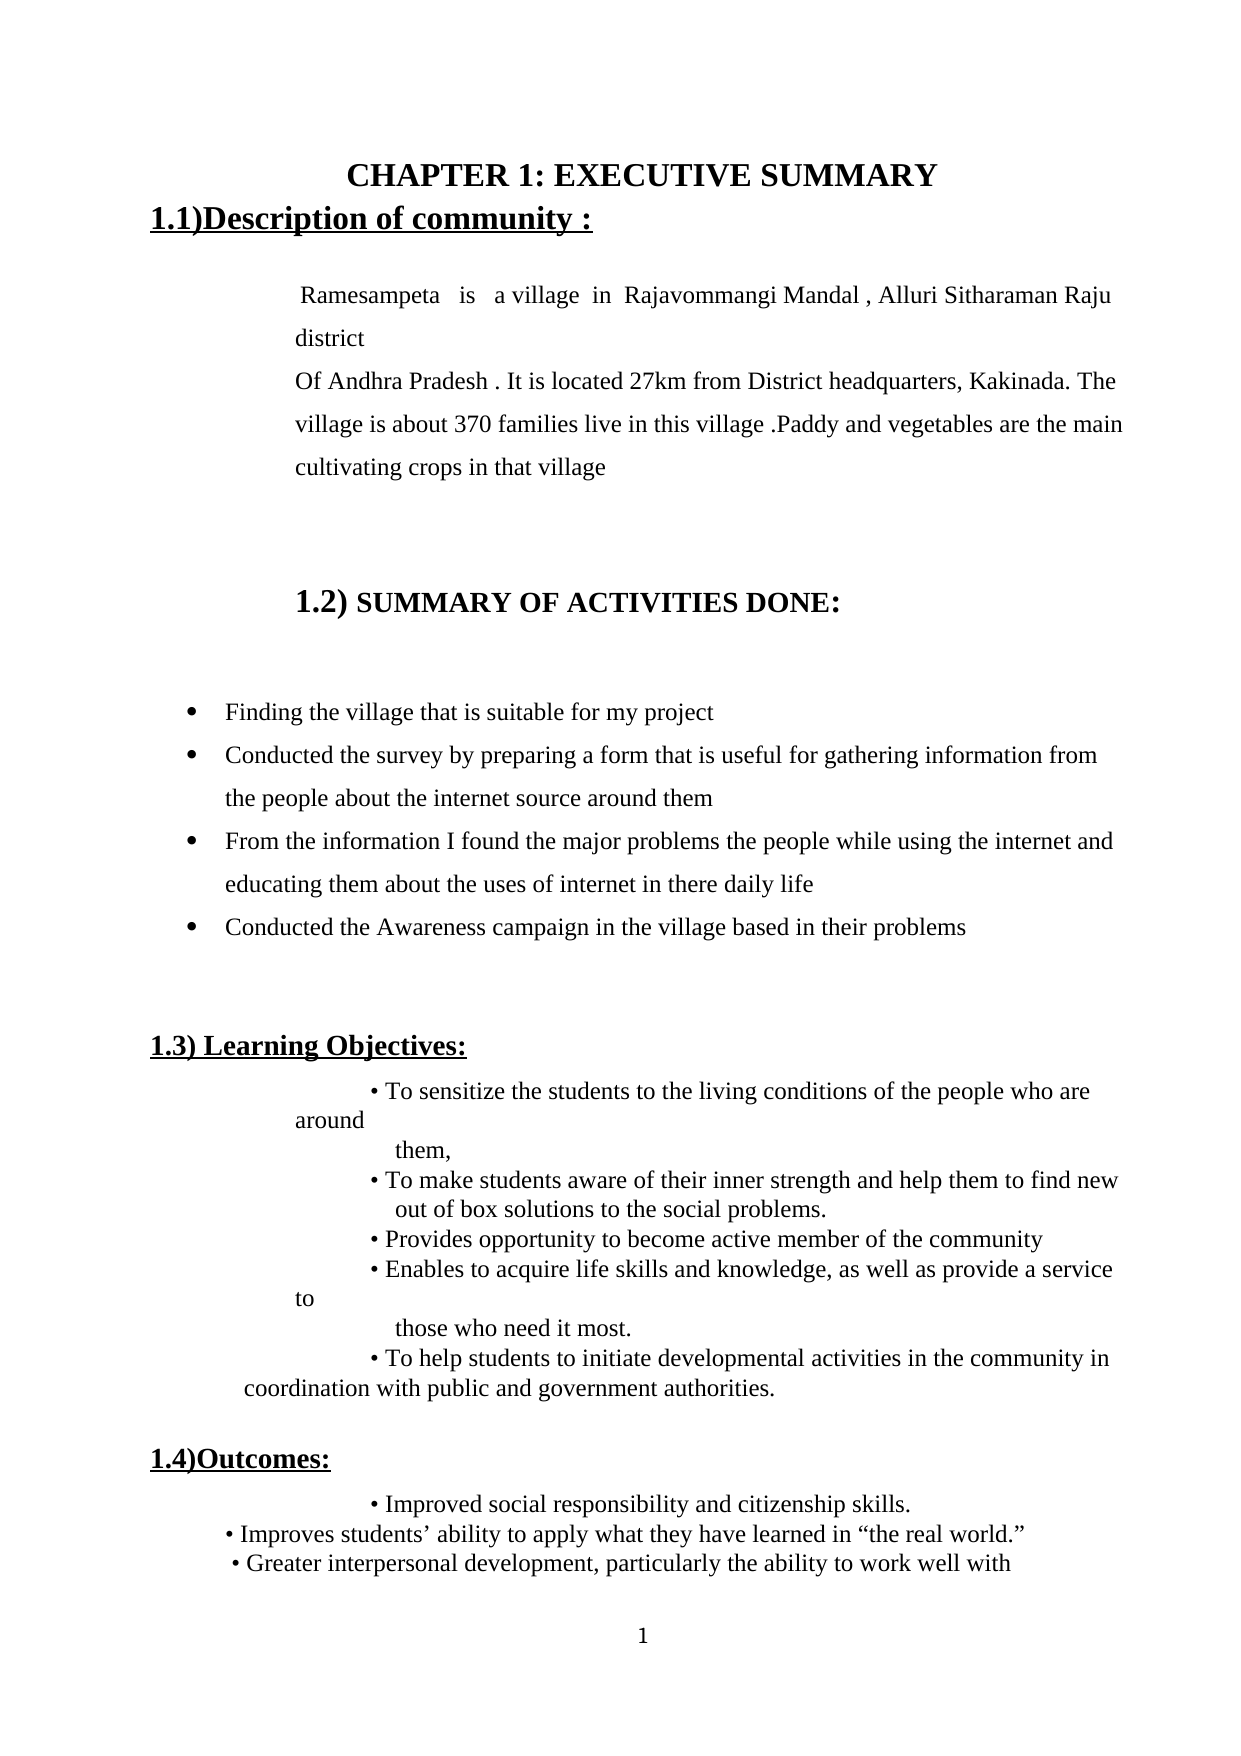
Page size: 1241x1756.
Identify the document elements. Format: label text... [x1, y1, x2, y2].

text 1.3) Learning Objectives: [150, 1028, 1135, 1062]
list Finding the village that is suitable for my project [187, 697, 1134, 725]
text coordination with public and government authorities. [150, 1373, 1135, 1402]
subtitle 1.1)Description of community : [150, 198, 1134, 236]
text them, [295, 1135, 1135, 1163]
text • Improved social responsibility and citizenship skills. [295, 1489, 1135, 1517]
text • To make students aware of their inner strength and help them to find new [295, 1165, 1135, 1193]
text 1.4)Outcomes: [150, 1441, 1135, 1474]
text out of box solutions to the social problems. [295, 1194, 1135, 1223]
subtitle CHAPTER 1: EXECUTIVE SUMMARY [150, 155, 1134, 193]
list From the information I found the major problems the people while using the internet and educating them about the uses of internet in there daily life [187, 826, 1134, 898]
text 1.2) SUMMARY OF ACTIVITIES DONE: [295, 582, 1134, 620]
text • Provides opportunity to become active member of the community [295, 1224, 1135, 1253]
list Conducted the Awareness campaign in the village based in their problems [187, 912, 1134, 941]
text • To sensitize the students to the living conditions of the people who are around [295, 1076, 1135, 1134]
text Of Andhra Pradesh . It is located 27km from District headquarters, Kakinada. The village is about 370 families live in this village .Paddy and vegetables are the main cultivating crops in that village [295, 366, 1134, 481]
text • Greater interpersonal development, particularly the ability to work well with [225, 1548, 1135, 1577]
text • Enables to acquire life skills and knowledge, as well as provide a service to [295, 1254, 1135, 1312]
text • Improves students’ ability to apply what they have learned in “the real world.” [225, 1519, 1135, 1547]
list Conducted the survey by preparing a form that is useful for gathering information from the people about the internet source around them [187, 740, 1134, 812]
text Ramesampeta is a village in Rajavommangi Mandal , Alluri Sitharaman Raju district [295, 280, 1134, 352]
text • To help students to initiate developmental activities in the community in [295, 1343, 1135, 1372]
text those who need it most. [295, 1313, 1135, 1342]
